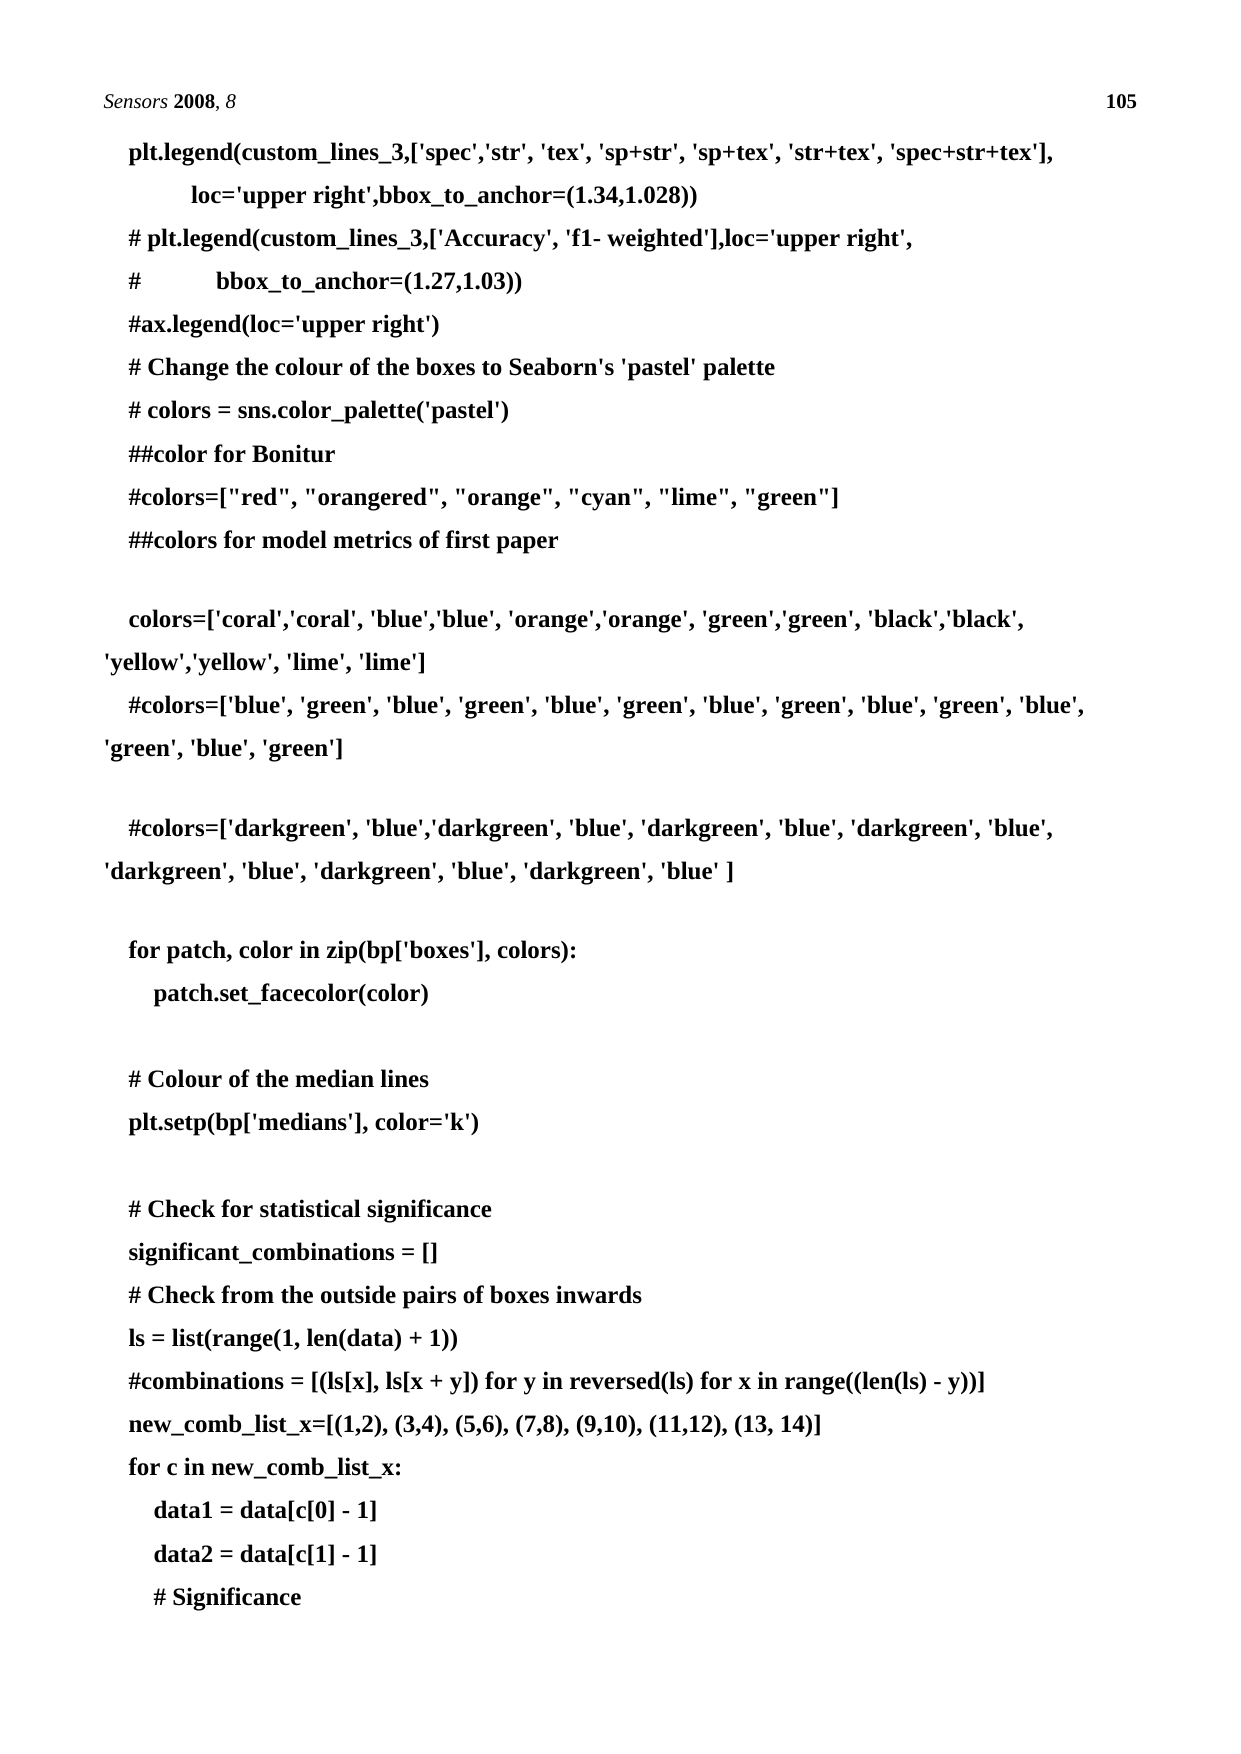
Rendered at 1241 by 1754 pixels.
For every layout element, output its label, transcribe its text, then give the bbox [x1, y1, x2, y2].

text #ax.legend(loc='upper right') [103, 309, 1137, 338]
text significant_combinations = [] [103, 1237, 1137, 1266]
text # Check for statistical significance [103, 1194, 1137, 1222]
text plt.setp(bp['medians'], color='k') [103, 1107, 1137, 1136]
text # plt.legend(custom_lines_3,['Accuracy', 'f1- weighted'],loc='upper right', [103, 223, 1137, 252]
text # Check from the outside pairs of boxes inwards [103, 1280, 1137, 1309]
text # Colour of the median lines [103, 1064, 1137, 1093]
text data2 = data[c[1] - 1] [103, 1539, 1137, 1567]
text # colors = sns.color_palette('pastel') [103, 396, 1137, 424]
text # Change the colour of the boxes to Seaborn's 'pastel' palette [103, 352, 1137, 381]
text ##color for Bonitur [103, 439, 1137, 467]
text patch.set_facecolor(color) [103, 978, 1137, 1007]
text #combinations = [(ls[x], ls[x + y]) for y in reversed(ls) for x in range((len(ls) - y))] [103, 1366, 1137, 1395]
text #colors=['blue', 'green', 'blue', 'green', 'blue', 'green', 'blue', 'green', 'blue', 'green', 'blue', 'green', 'blue', 'green'] [103, 690, 1137, 762]
text # Significance [103, 1582, 1137, 1611]
text new_comb_list_x=[(1,2), (3,4), (5,6), (7,8), (9,10), (11,12), (13, 14)] [103, 1409, 1137, 1438]
text data1 = data[c[0] - 1] [103, 1496, 1137, 1524]
text colors=['coral','coral', 'blue','blue', 'orange','orange', 'green','green', 'black','black', 'yellow','yellow', 'lime', 'lime'] [103, 604, 1137, 676]
text ls = list(range(1, len(data) + 1)) [103, 1323, 1137, 1352]
text loc='upper right',bbox_to_anchor=(1.34,1.028)) [103, 180, 1137, 209]
text for patch, color in zip(bp['boxes'], colors): [103, 935, 1137, 964]
text plt.legend(custom_lines_3,['spec','str', 'tex', 'sp+str', 'sp+tex', 'str+tex', 'spec+str+tex'], [103, 137, 1137, 166]
text ##colors for model metrics of first paper [103, 525, 1137, 554]
text #colors=['darkgreen', 'blue','darkgreen', 'blue', 'darkgreen', 'blue', 'darkgreen', 'blue', 'darkgreen', 'blue', 'darkgreen', 'blue', 'darkgreen', 'blue' ] [103, 813, 1137, 884]
text for c in new_comb_list_x: [103, 1452, 1137, 1481]
text # bbox_to_anchor=(1.27,1.03)) [103, 266, 1137, 295]
text #colors=["red", "orangered", "orange", "cyan", "lime", "green"] [103, 482, 1137, 511]
